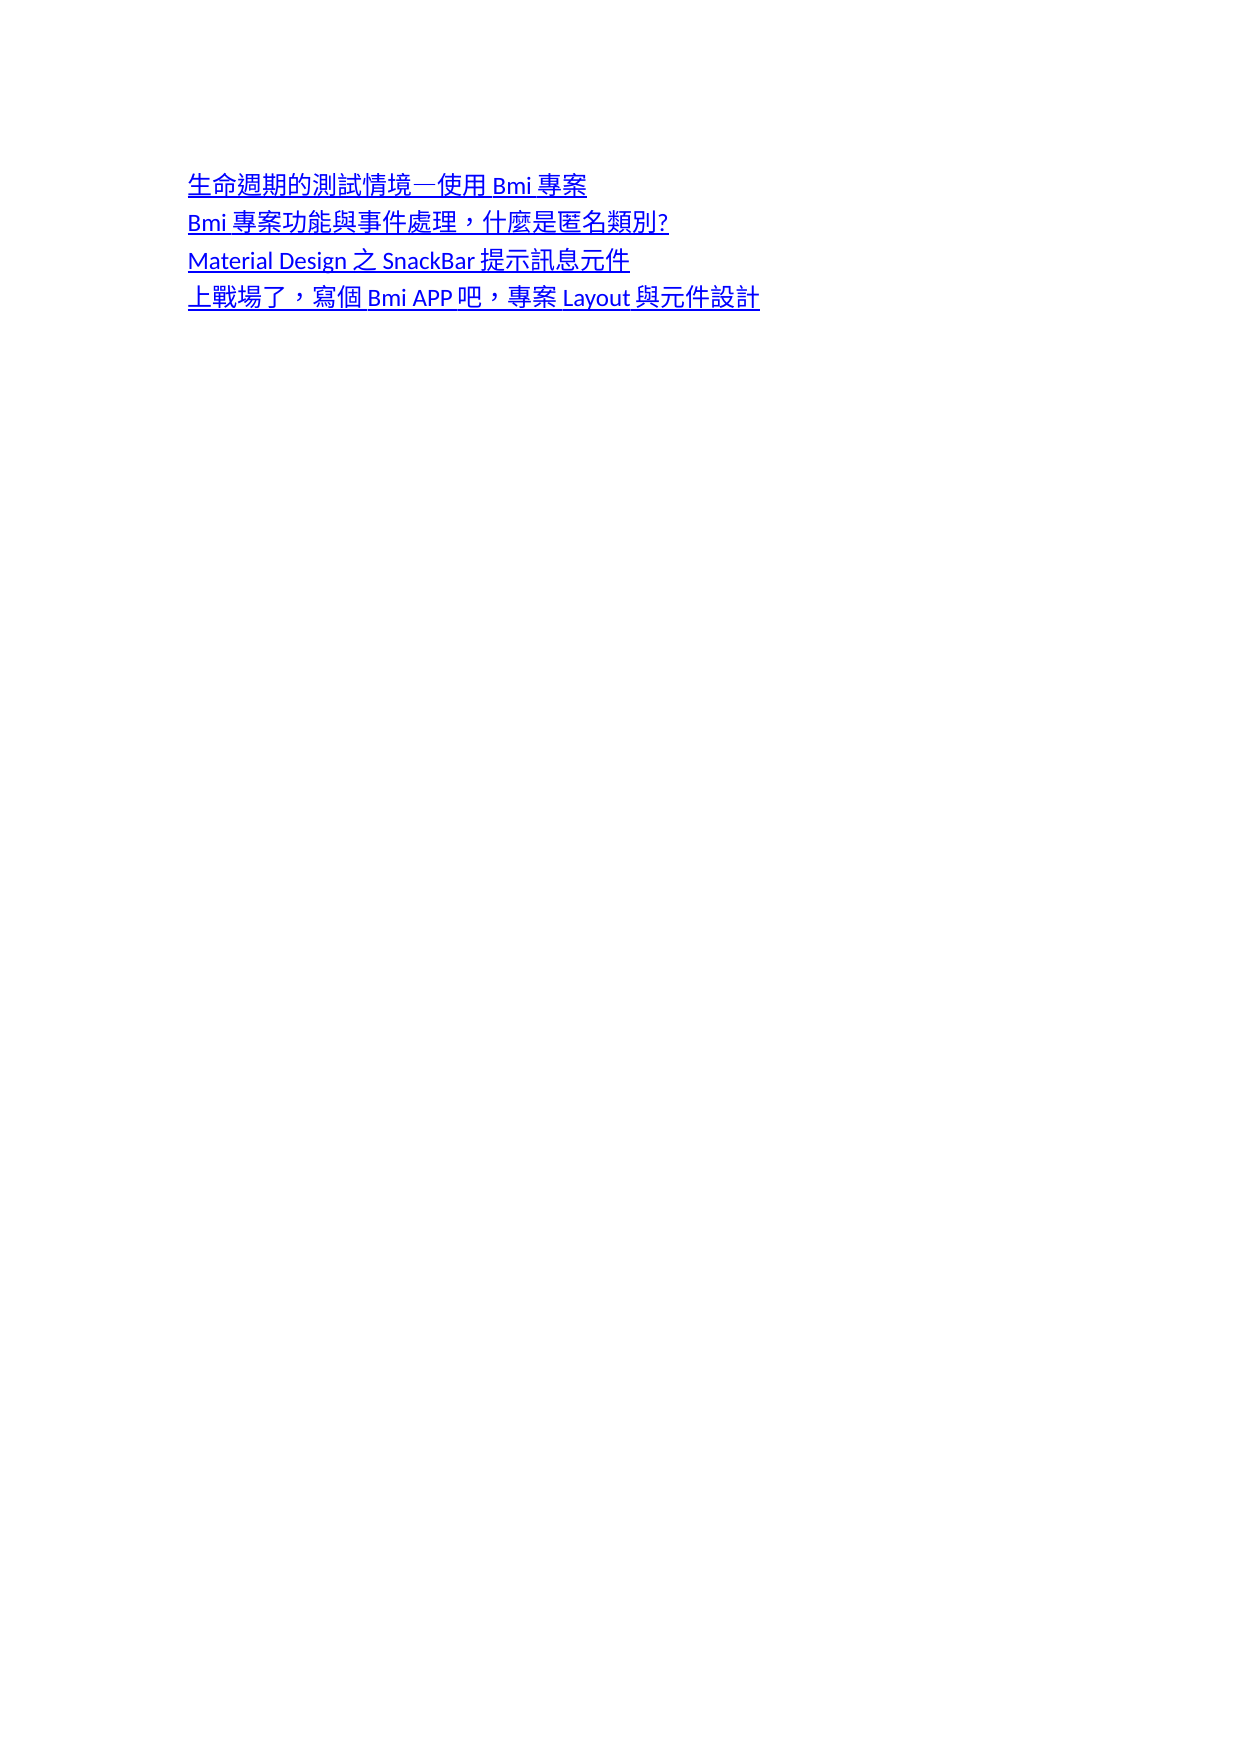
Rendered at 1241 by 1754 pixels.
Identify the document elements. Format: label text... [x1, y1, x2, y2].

text 生命週期的測試情境—使用Bmi專案 [187, 164, 1053, 202]
text Material Design之SnackBar提示訊息元件 [187, 239, 1053, 277]
text 上戰場了，寫個Bmi APP吧，專案Layout與元件設計 [187, 277, 1053, 314]
text Bmi專案功能與事件處理，什麼是匿名類別? [187, 202, 1053, 239]
